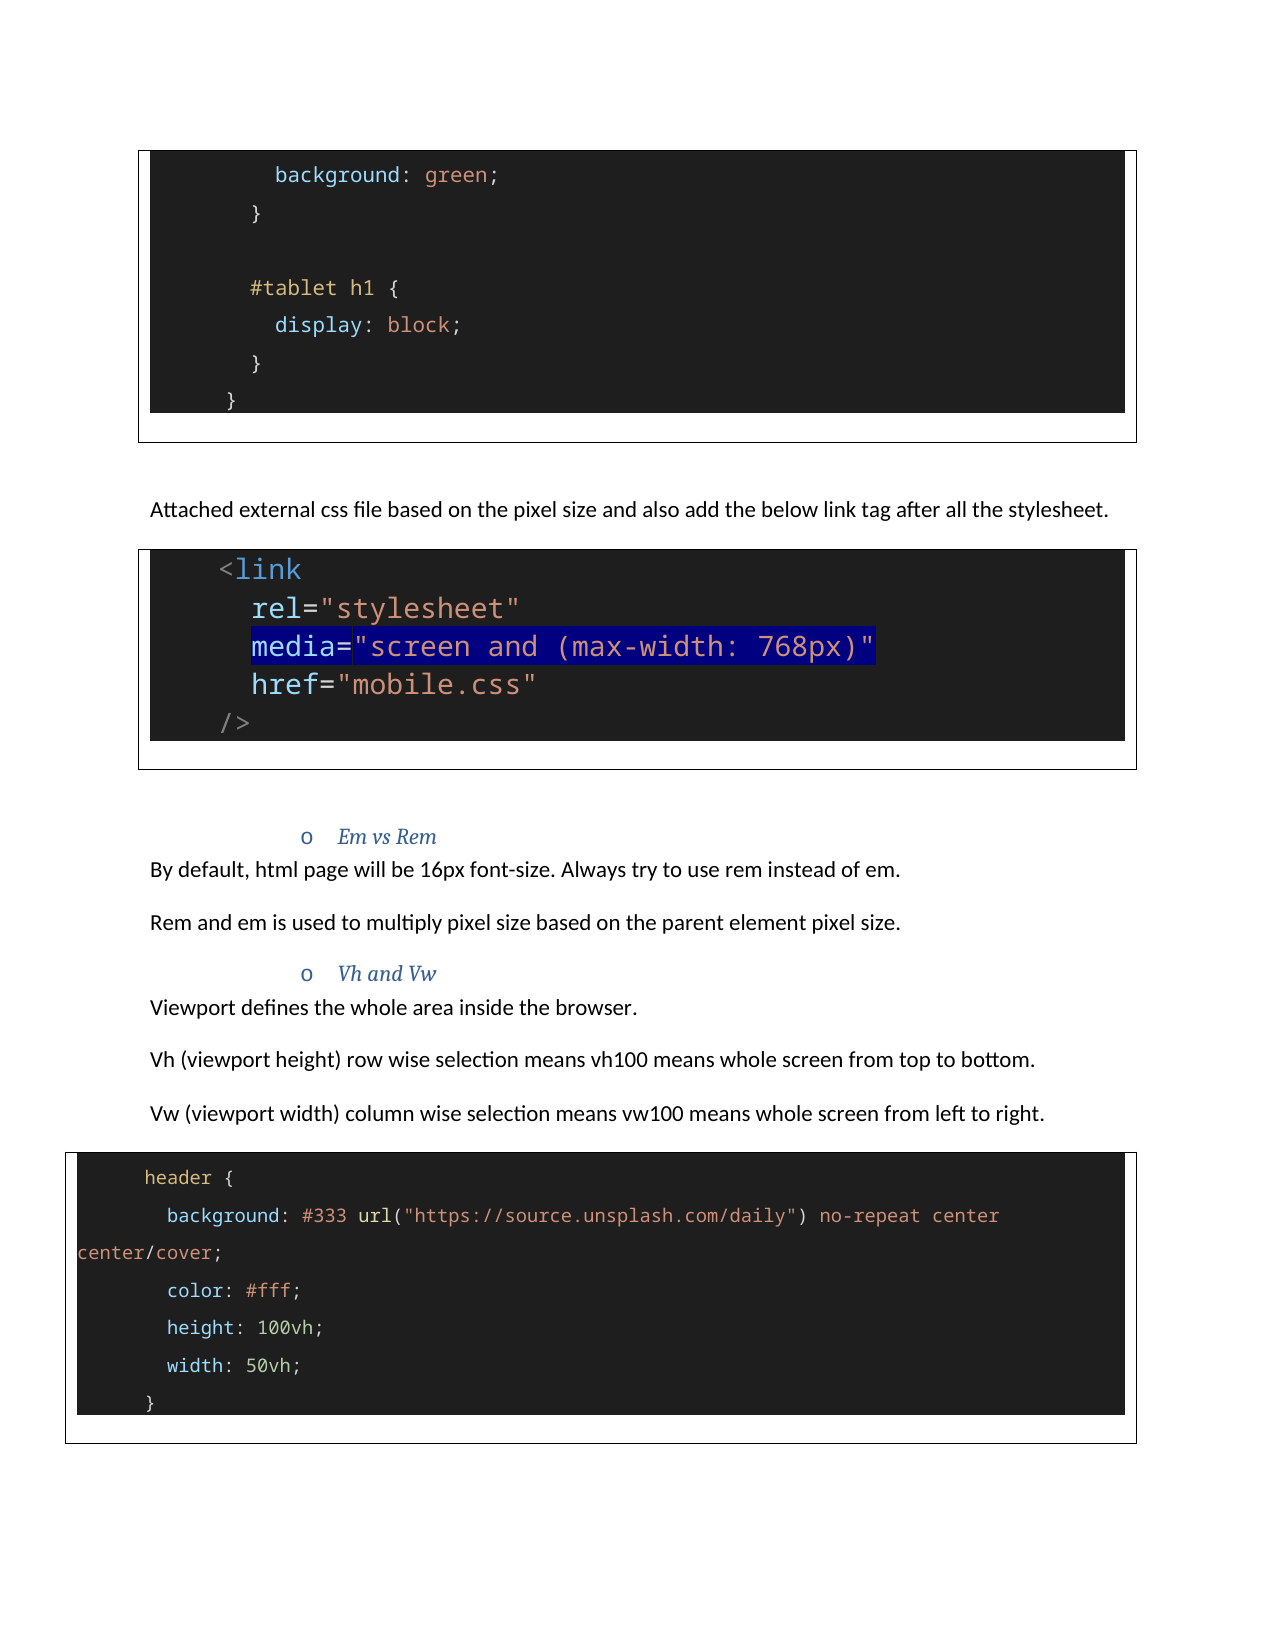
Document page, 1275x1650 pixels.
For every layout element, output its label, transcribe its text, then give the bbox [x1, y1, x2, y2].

text Attached external css file based on the pixel size and also add the below link tag after all the stylesheet. [150, 496, 1125, 524]
text Viewport defines the whole area inside the browser. [150, 993, 1125, 1021]
text Vw (viewport width) column wise selection means vw100 means whole screen from left to right. [150, 1099, 1125, 1127]
subtitle Em vs Rem [300, 823, 1125, 851]
text Rem and em is used to multiply pixel size based on the parent element pixel size. [150, 908, 1125, 936]
table_header @media (min-width: 501px) and (max-width: 768px) { body { background: green; } #tablet h1 { display: block; } } [139, 151, 1136, 442]
table_header <link rel="stylesheet" media="screen and (max-width: 768px)" href="mobile.css" /> [139, 550, 1136, 769]
subtitle Vh and Vw [300, 961, 1125, 988]
table_header header { background: #333 url("https://source.unsplash.com/daily") no-repeat center center/cover; color: #fff; height: 100vh; width: 50vh; } [66, 1153, 1136, 1443]
text Vh (viewport height) row wise selection means vh100 means whole screen from top to bottom. [150, 1046, 1125, 1074]
text By default, html page will be 16px font-size. Always try to use rem instead of em. [150, 855, 1125, 883]
